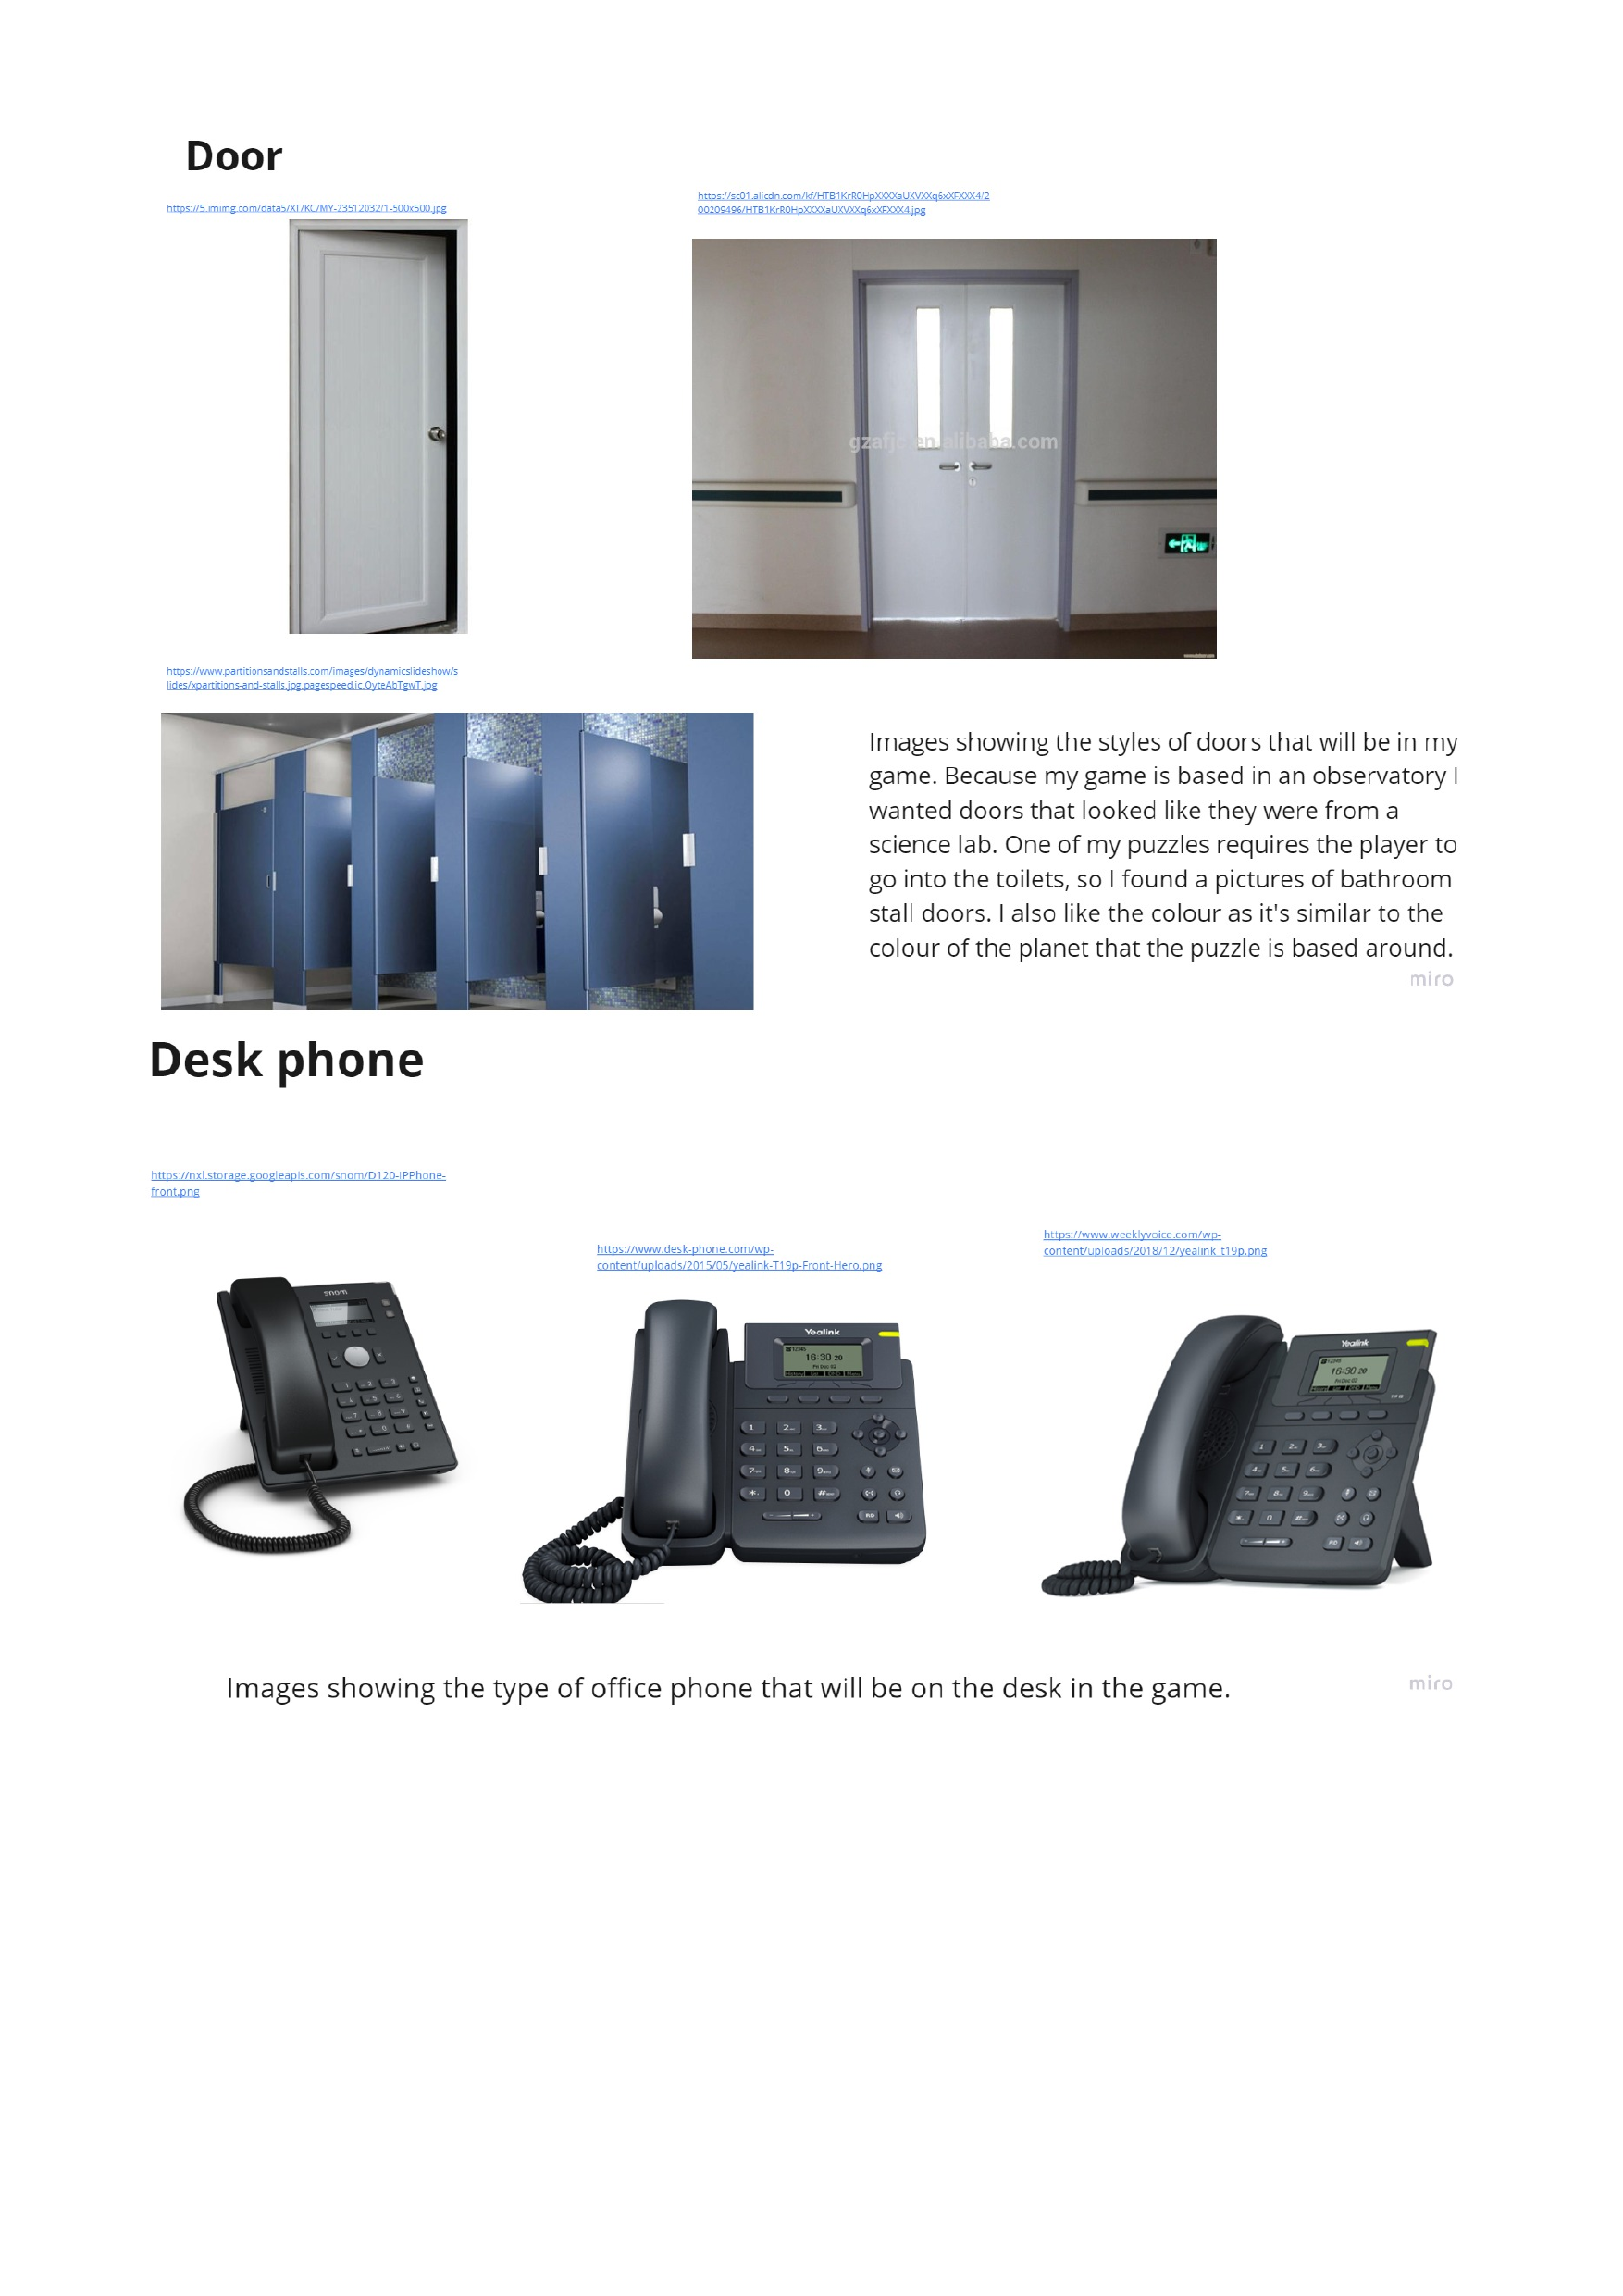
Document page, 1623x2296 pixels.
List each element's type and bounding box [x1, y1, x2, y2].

picture [139, 1033, 1483, 1720]
picture [139, 139, 1483, 1016]
